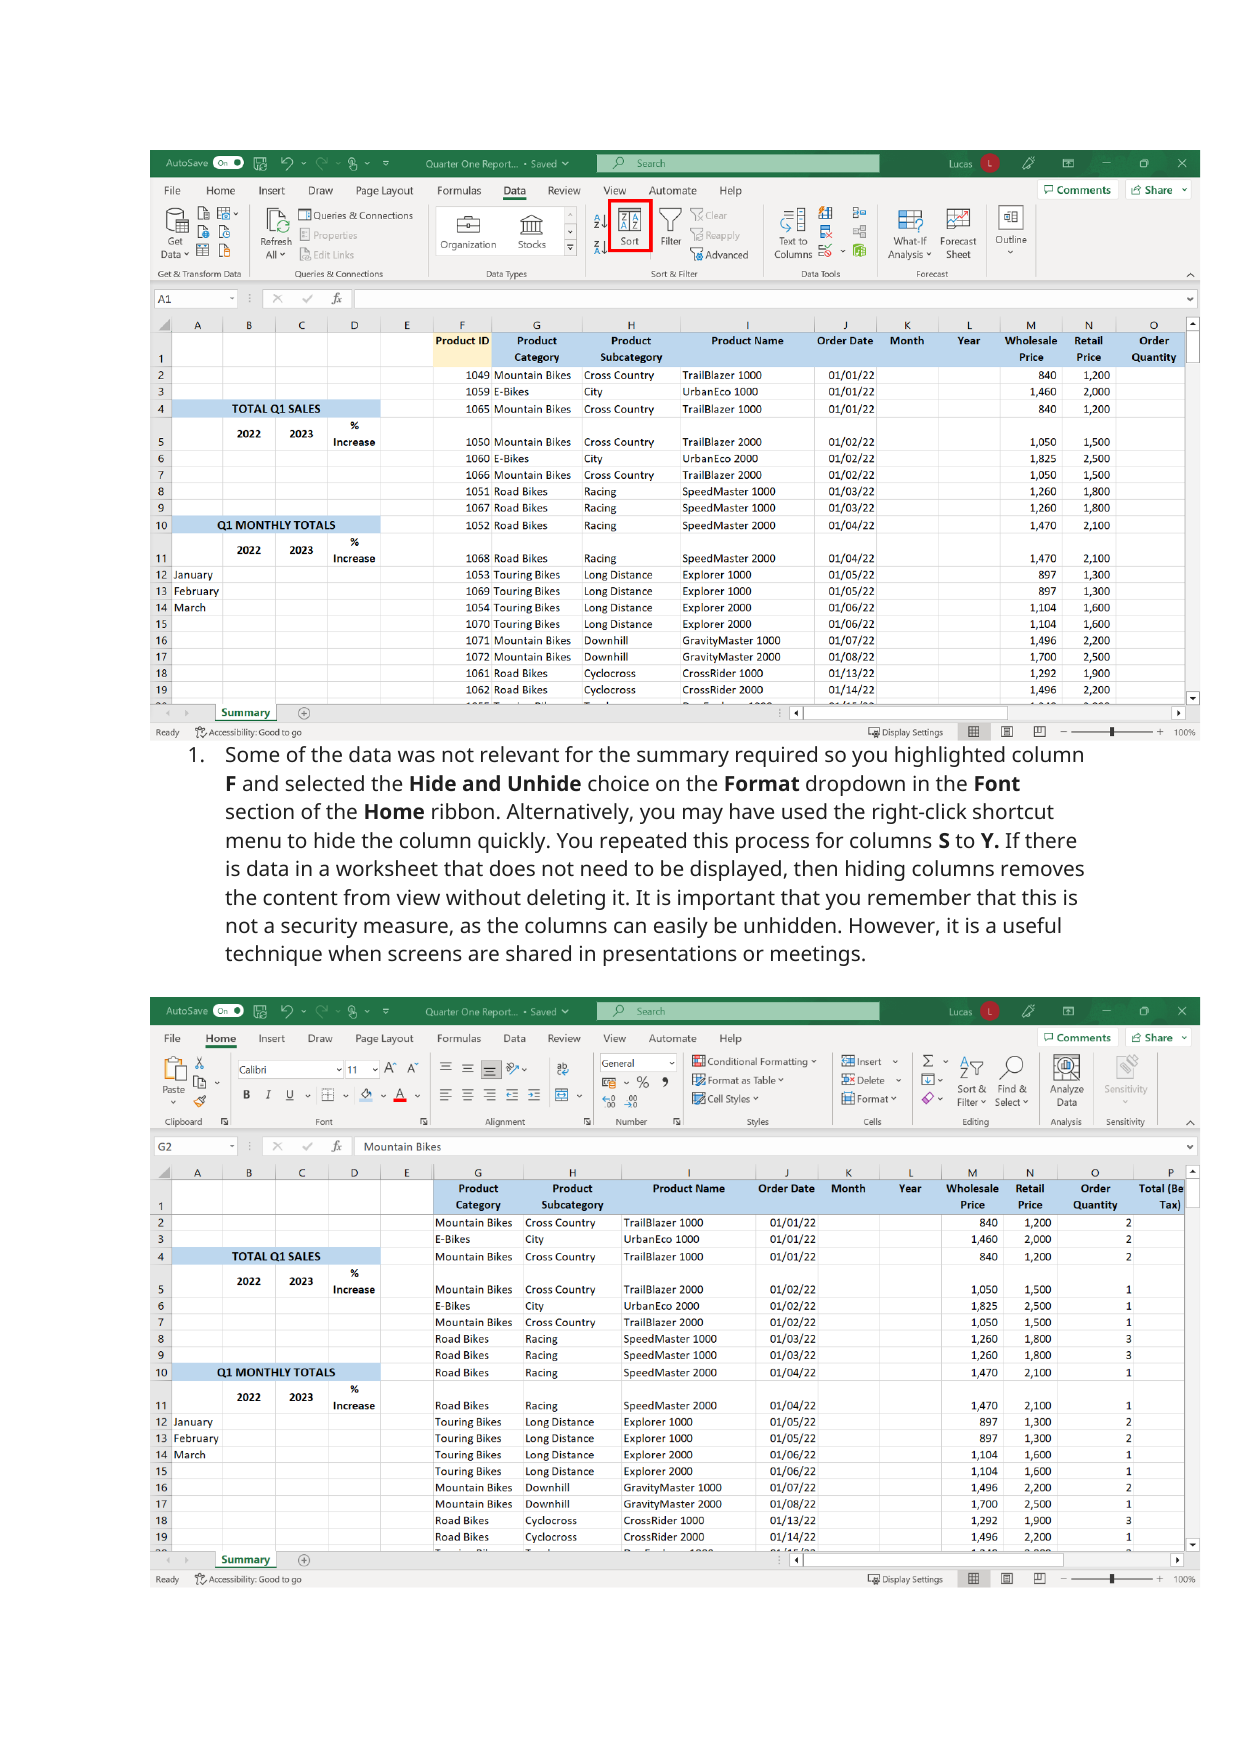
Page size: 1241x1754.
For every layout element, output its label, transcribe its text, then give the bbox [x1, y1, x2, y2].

picture [150, 150, 1200, 741]
picture [150, 997, 1200, 1588]
list Some of the data was not relevant for the summary required so you highlighted column F and selected the Hide and Unhide choice on the Format dropdown in the Font section of the Home ribbon. Alternatively, you may have used the right-click shortcut menu to hide the column quickly. You repeated this process for columns S to Y. If there is data in a worksheet that does not need to be displayed, then hiding columns removes the content from view without deleting it. It is important that you remember that this is not a security measure, as the columns can easily be unhidden. However, it is a useful technique when screens are shared in presentations or meetings. [187, 741, 1090, 968]
